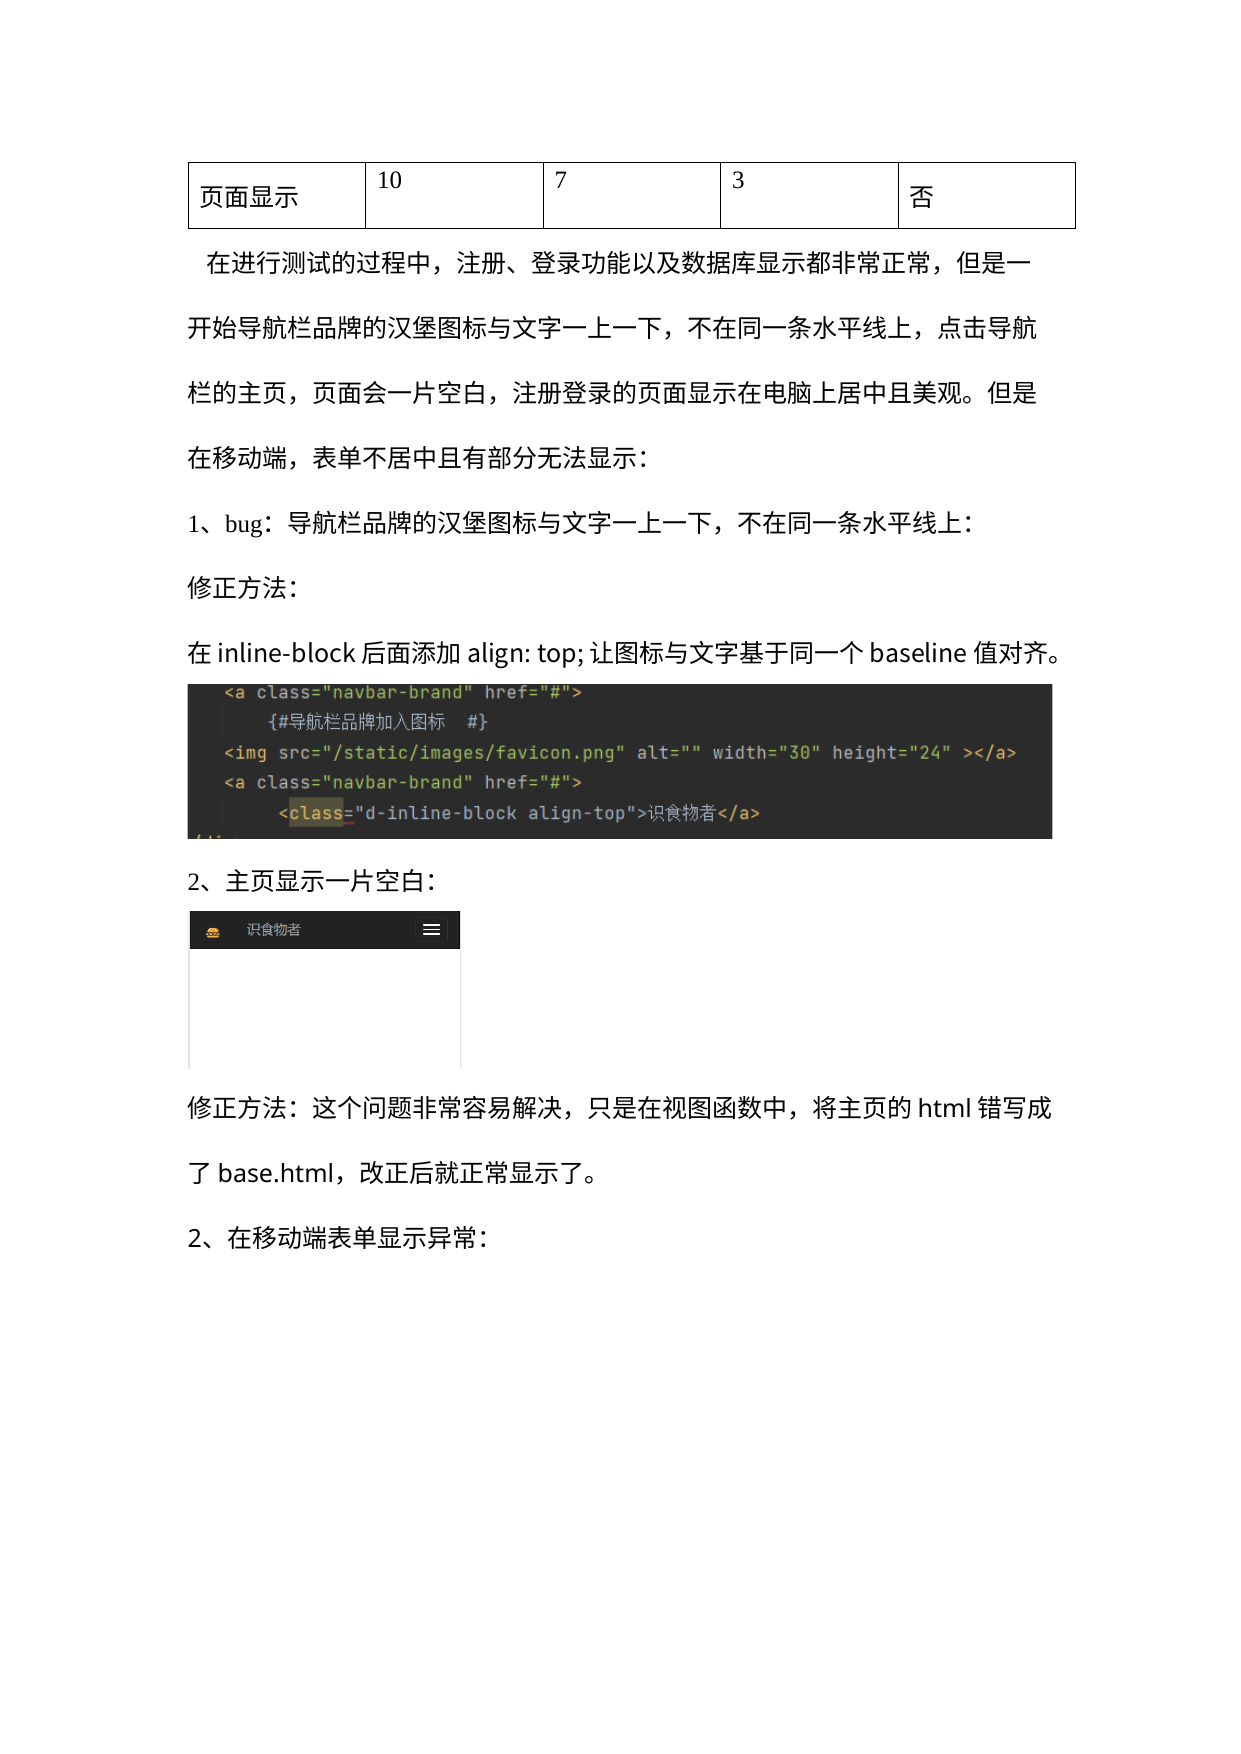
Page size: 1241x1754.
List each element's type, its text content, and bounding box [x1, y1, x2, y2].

list 在移动端表单显示异常： [187, 1204, 1053, 1269]
table_cell 10 [366, 163, 543, 228]
list 修正方法： [187, 554, 1053, 619]
picture [187, 911, 462, 1069]
table_cell 3 [721, 163, 898, 228]
table_cell 页面显示 [189, 163, 365, 228]
list 在inline-block 后面添加 align: top; 让图标与文字基于同一个baseline 值对齐。 [187, 619, 1053, 684]
text 在进行测试的过程中，注册、登录功能以及数据库显示都非常正常，但是一开始导航栏品牌的汉堡图标与文字一上一下，不在同一条水平线上，点击导航栏的主页，页面会一片空白，注册登录的页面显示在电脑上居中且美观。但是在移动端，表单不居中且有部分无法显示： [187, 229, 1053, 489]
table_cell 否 [899, 163, 1075, 228]
list bug：导航栏品牌的汉堡图标与文字一上一下，不在同一条水平线上： [187, 489, 1053, 554]
picture [187, 684, 1053, 839]
table_cell 7 [544, 163, 720, 228]
list 2、主页显示一片空白： [187, 847, 1053, 912]
text 修正方法：这个问题非常容易解决，只是在视图函数中，将主页的html错写成了base.html，改正后就正常显示了。 [187, 1074, 1053, 1204]
